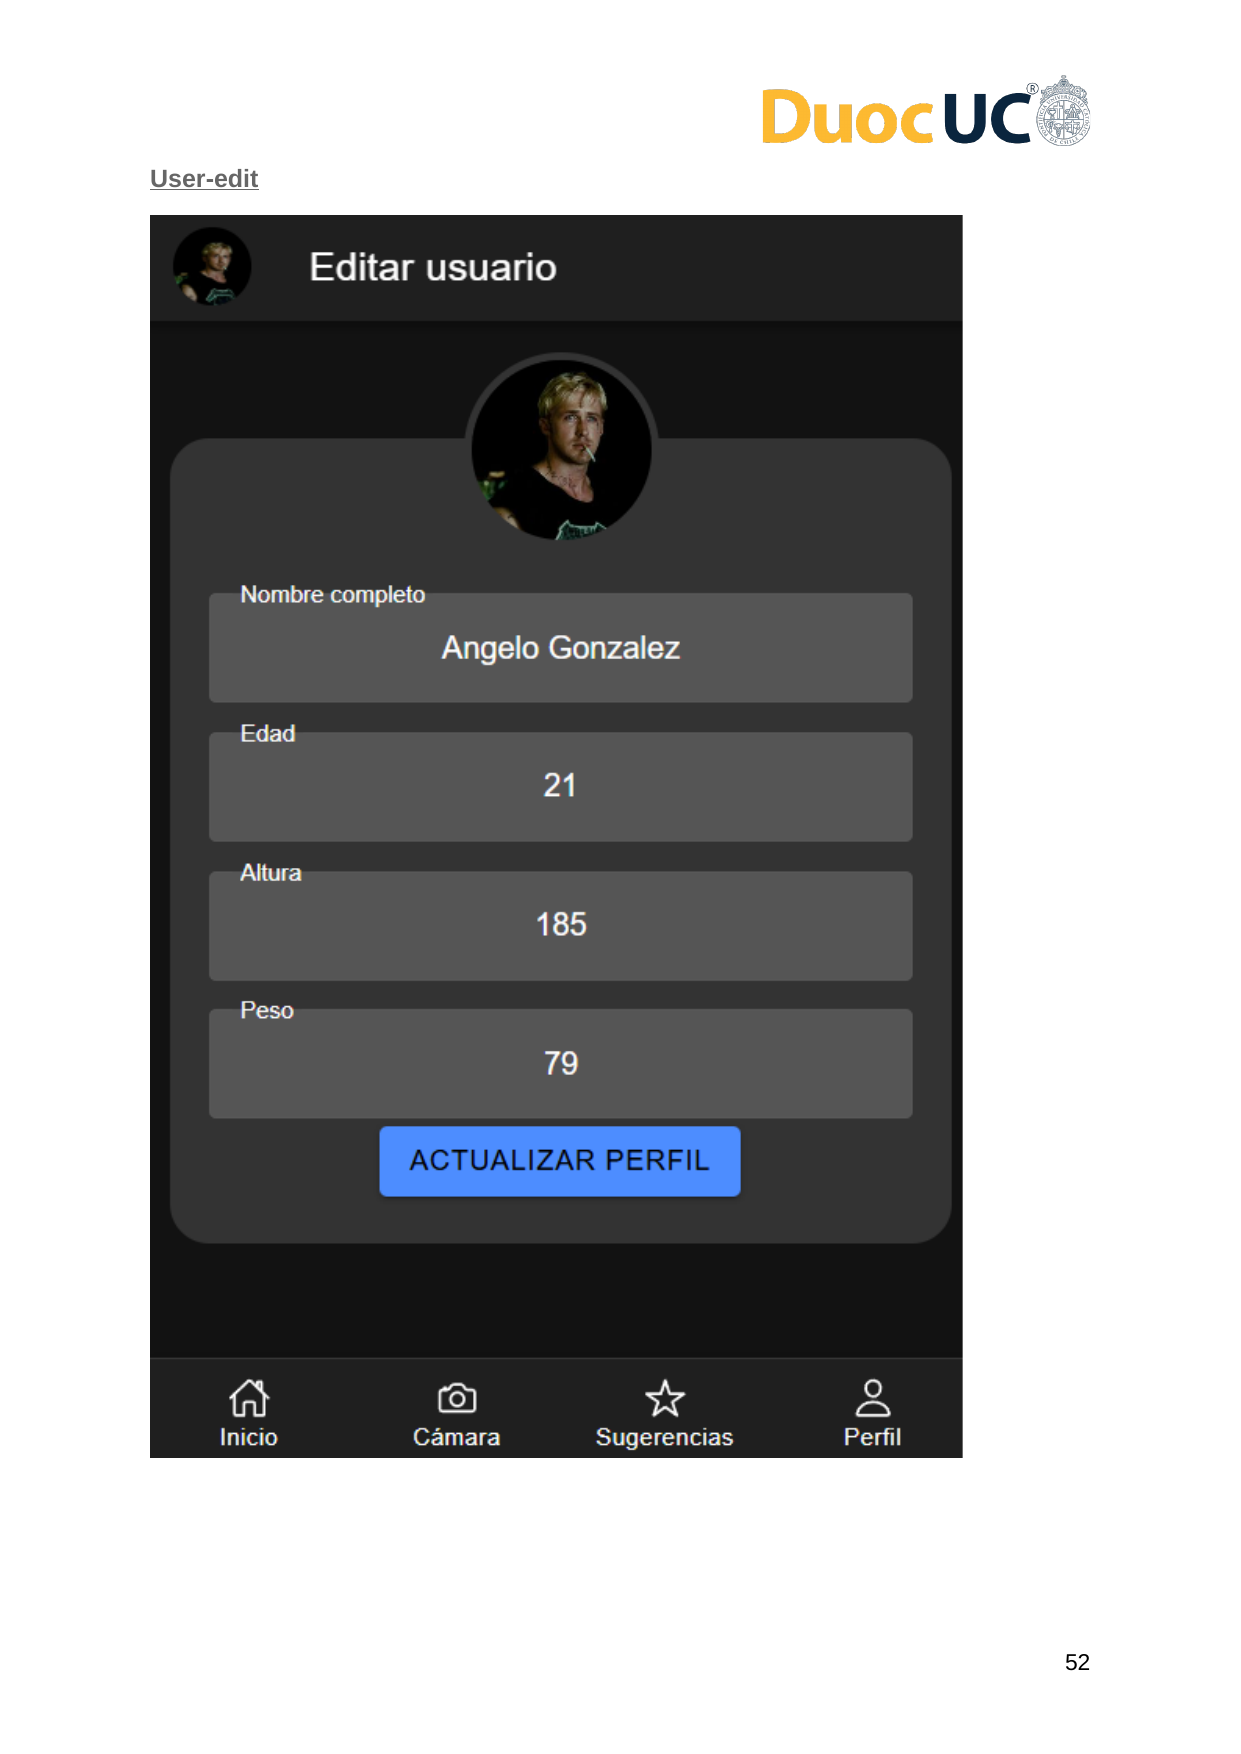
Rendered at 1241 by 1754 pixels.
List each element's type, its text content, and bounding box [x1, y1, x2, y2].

picture [762, 75, 1091, 146]
picture [150, 215, 963, 1458]
subtitle User-edit [150, 164, 1090, 193]
